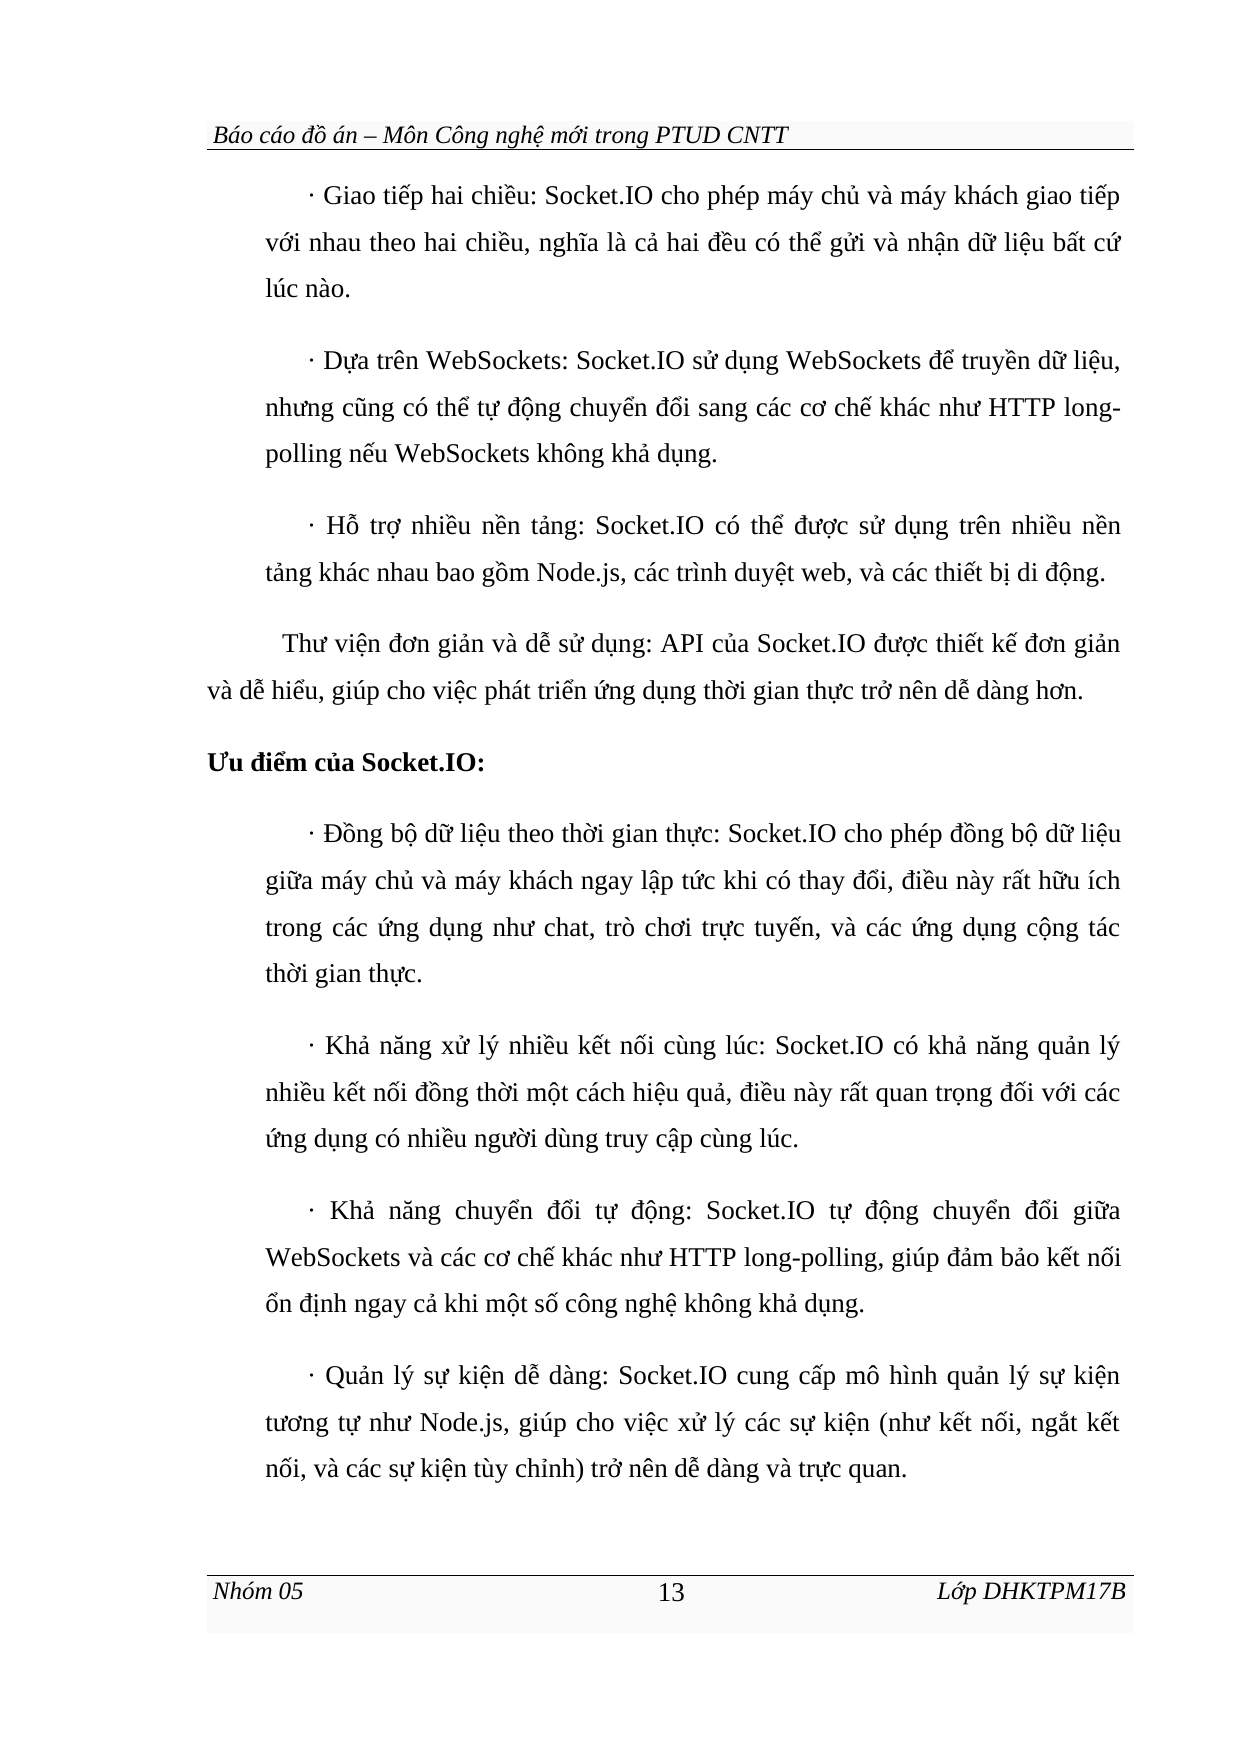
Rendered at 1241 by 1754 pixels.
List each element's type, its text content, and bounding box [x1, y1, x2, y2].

text Ưu điểm của Socket.IO: [207, 746, 1122, 777]
text · Hỗ trợ nhiều nền tảng: Socket.IO có thể được sử dụng trên nhiều nền tảng khác nhau bao gồm Node.js, các trình duyệt web, và các thiết bị di động. [265, 509, 1122, 587]
text · Giao tiếp hai chiều: Socket.IO cho phép máy chủ và máy khách giao tiếp với nhau theo hai chiều, nghĩa là cả hai đều có thể gửi và nhận dữ liệu bất cứ lúc nào. [265, 179, 1122, 303]
text · Đồng bộ dữ liệu theo thời gian thực: Socket.IO cho phép đồng bộ dữ liệu giữa máy chủ và máy khách ngay lập tức khi có thay đổi, điều này rất hữu ích trong các ứng dụng như chat, trò chơi trực tuyến, và các ứng dụng cộng tác thời gian thực. [265, 817, 1122, 988]
text · Khả năng xử lý nhiều kết nối cùng lúc: Socket.IO có khả năng quản lý nhiều kết nối đồng thời một cách hiệu quả, điều này rất quan trọng đối với các ứng dụng có nhiều người dùng truy cập cùng lúc. [265, 1029, 1122, 1153]
text Thư viện đơn giản và dễ sử dụng: API của Socket.IO được thiết kế đơn giản và dễ hiểu, giúp cho việc phát triển ứng dụng thời gian thực trở nên dễ dàng hơn. [207, 627, 1122, 705]
text · Dựa trên WebSockets: Socket.IO sử dụng WebSockets để truyền dữ liệu, nhưng cũng có thể tự động chuyển đổi sang các cơ chế khác như HTTP long-polling nếu WebSockets không khả dụng. [265, 344, 1122, 468]
text · Khả năng chuyển đổi tự động: Socket.IO tự động chuyển đổi giữa WebSockets và các cơ chế khác như HTTP long-polling, giúp đảm bảo kết nối ổn định ngay cả khi một số công nghệ không khả dụng. [265, 1194, 1122, 1318]
text · Quản lý sự kiện dễ dàng: Socket.IO cung cấp mô hình quản lý sự kiện tương tự như Node.js, giúp cho việc xử lý các sự kiện (như kết nối, ngắt kết nối, và các sự kiện tùy chỉnh) trở nên dễ dàng và trực quan. [265, 1359, 1122, 1483]
